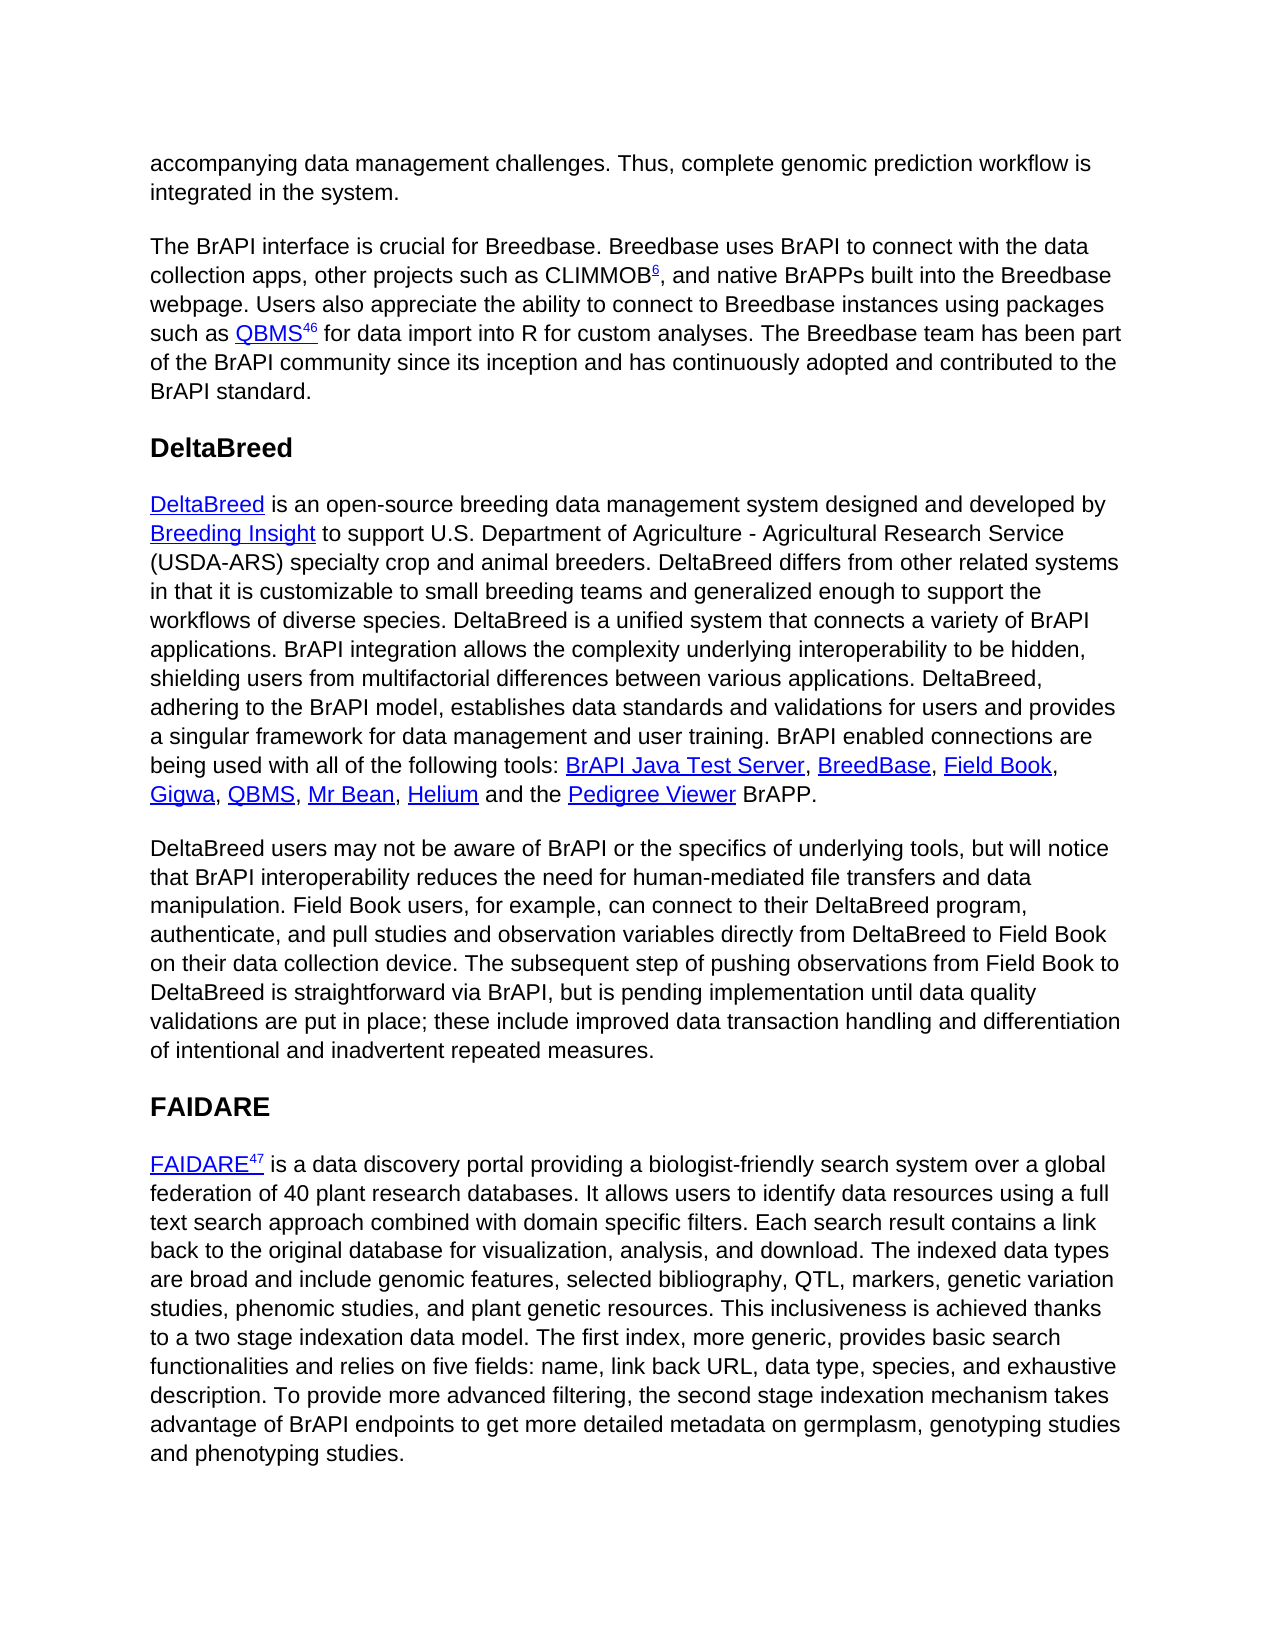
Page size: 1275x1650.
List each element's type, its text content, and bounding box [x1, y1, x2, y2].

text The BrAPI interface is crucial for Breedbase. Breedbase uses BrAPI to connect with the data collection apps, other projects such as CLIMMOB6, and native BrAPPs built into the Breedbase webpage. Users also appreciate the ability to connect to Breedbase instances using packages such as QBMS46 for data import into R for custom analyses. The Breedbase team has been part of the BrAPI community since its inception and has continuously adopted and contributed to the BrAPI standard. [150, 233, 1125, 404]
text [150, 150, 1125, 205]
subtitle DeltaBreed [150, 432, 1125, 463]
text FAIDARE47 is a data discovery portal providing a biologist-friendly search system over a global federation of 40 plant research databases. It allows users to identify data resources using a full text search approach combined with domain specific filters. Each search result contains a link back to the original database for visualization, analysis, and download. The indexed data types are broad and include genomic features, selected bibliography, QTL, markers, genetic variation studies, phenomic studies, and plant genetic resources. This inclusiveness is achieved thanks to a two stage indexation data model. The first index, more generic, provides basic search functionalities and relies on five fields: name, link back URL, data type, species, and exhaustive description. To provide more advanced filtering, the second stage indexation mechanism takes advantage of BrAPI endpoints to get more detailed metadata on germplasm, genotyping studies and phenotyping studies. [150, 1151, 1125, 1467]
text DeltaBreed users may not be aware of BrAPI or the specifics of underlying tools, but will notice that BrAPI interoperability reduces the need for human-mediated file transfers and data manipulation. Field Book users, for example, can connect to their DeltaBreed program, authenticate, and pull studies and observation variables directly from DeltaBreed to Field Book on their data collection device. The subsequent step of pushing observations from Field Book to DeltaBreed is straightforward via BrAPI, but is pending implementation until data quality validations are put in place; these include improved data transaction handling and differentiation of intentional and inadvertent repeated measures. [150, 834, 1125, 1064]
subtitle FAIDARE [150, 1091, 1125, 1122]
text DeltaBreed is an open-source breeding data management system designed and developed by Breeding Insight to support U.S. Department of Agriculture - Agricultural Research Service (USDA-ARS) specialty crop and animal breeders. DeltaBreed differs from other related systems in that it is customizable to small breeding teams and generalized enough to support the workflows of diverse species. DeltaBreed is a unified system that connects a variety of BrAPI applications. BrAPI integration allows the complexity underlying interoperability to be hidden, shielding users from multifactorial differences between various applications. DeltaBreed, adhering to the BrAPI model, establishes data standards and validations for users and provides a singular framework for data management and user training. BrAPI enabled connections are being used with all of the following tools: BrAPI Java Test Server, BreedBase, Field Book, Gigwa, QBMS, Mr Bean, Helium and the Pedigree Viewer BrAPP. [150, 491, 1125, 807]
